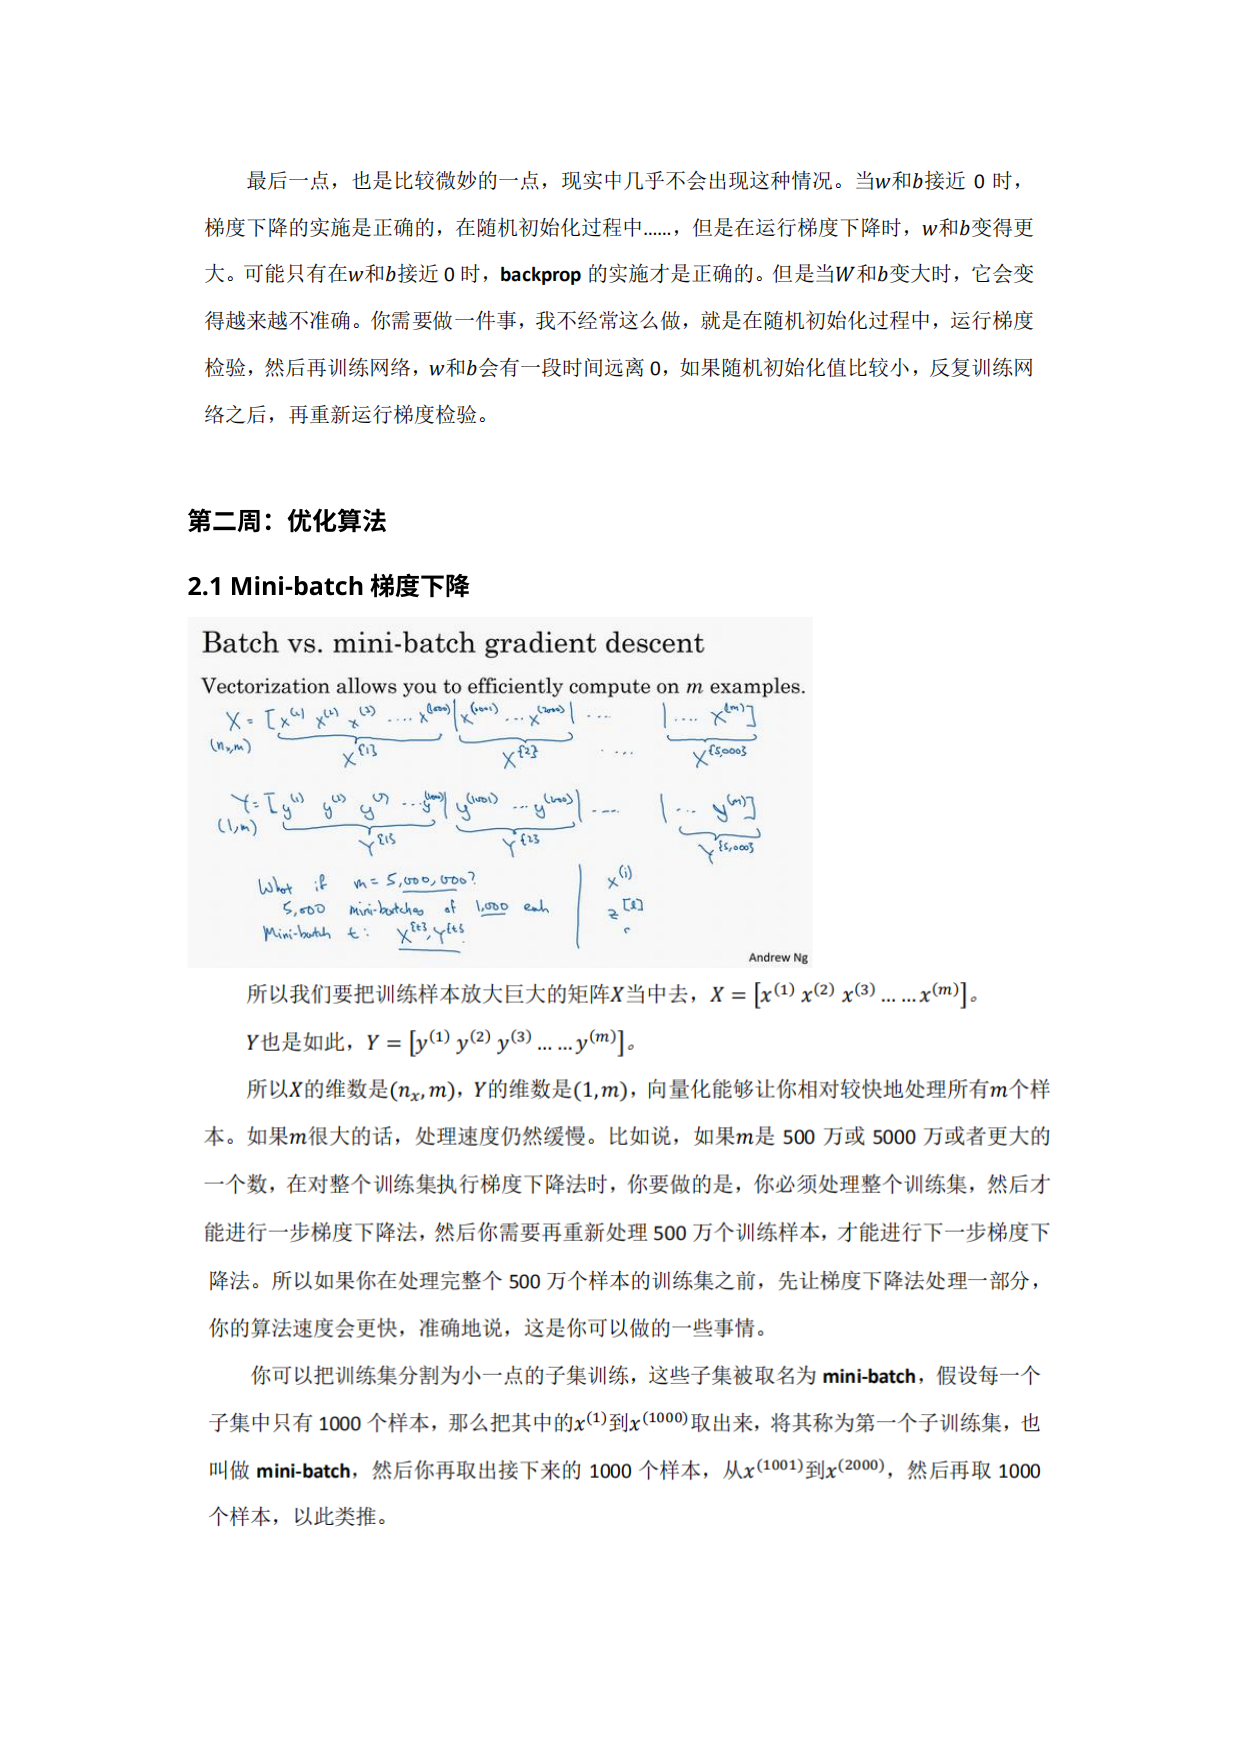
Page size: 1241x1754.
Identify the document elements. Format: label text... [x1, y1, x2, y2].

picture [187, 974, 1053, 1247]
text 第二周：优化算法 [187, 487, 1053, 552]
text 2.1 Mini-batch 梯度下降 [187, 552, 1053, 617]
picture [187, 162, 1053, 432]
picture [187, 1267, 1053, 1527]
picture [187, 617, 813, 968]
